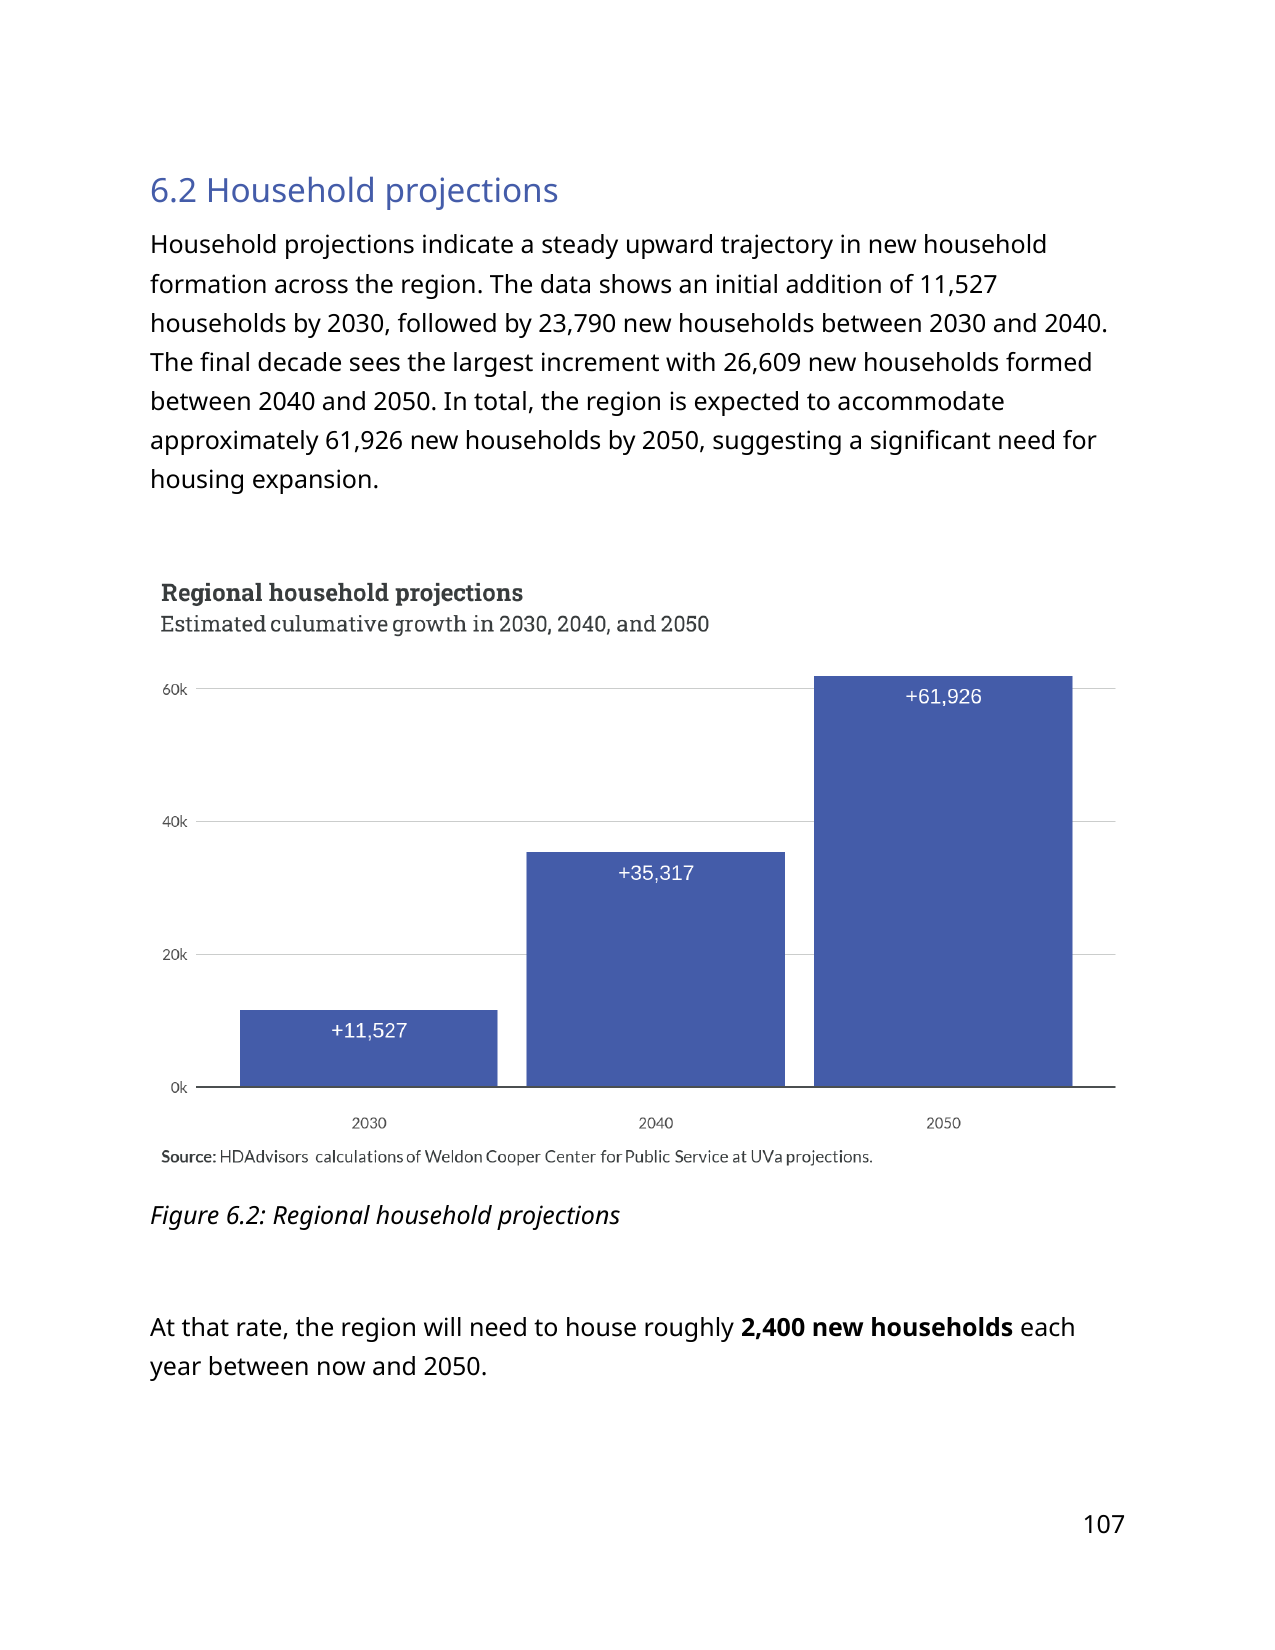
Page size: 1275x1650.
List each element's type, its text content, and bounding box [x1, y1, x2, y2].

picture [150, 573, 1125, 1176]
text Household projections indicate a steady upward trajectory in new household formation across the region. The data shows an initial addition of 11,527 households by 2030, followed by 23,790 new households between 2030 and 2040. The final decade sees the largest increment with 26,609 new households formed between 2040 and 2050. In total, the region is expected to accommodate approximately 61,926 new households by 2050, suggesting a significant need for housing expansion. [150, 227, 1125, 496]
subtitle 6.2 Household projections [150, 167, 1125, 212]
text At that rate, the region will need to house roughly 2,400 new households each year between now and 2050. [150, 1309, 1125, 1383]
text Figure 6.2: Regional household projections [150, 1198, 1125, 1232]
